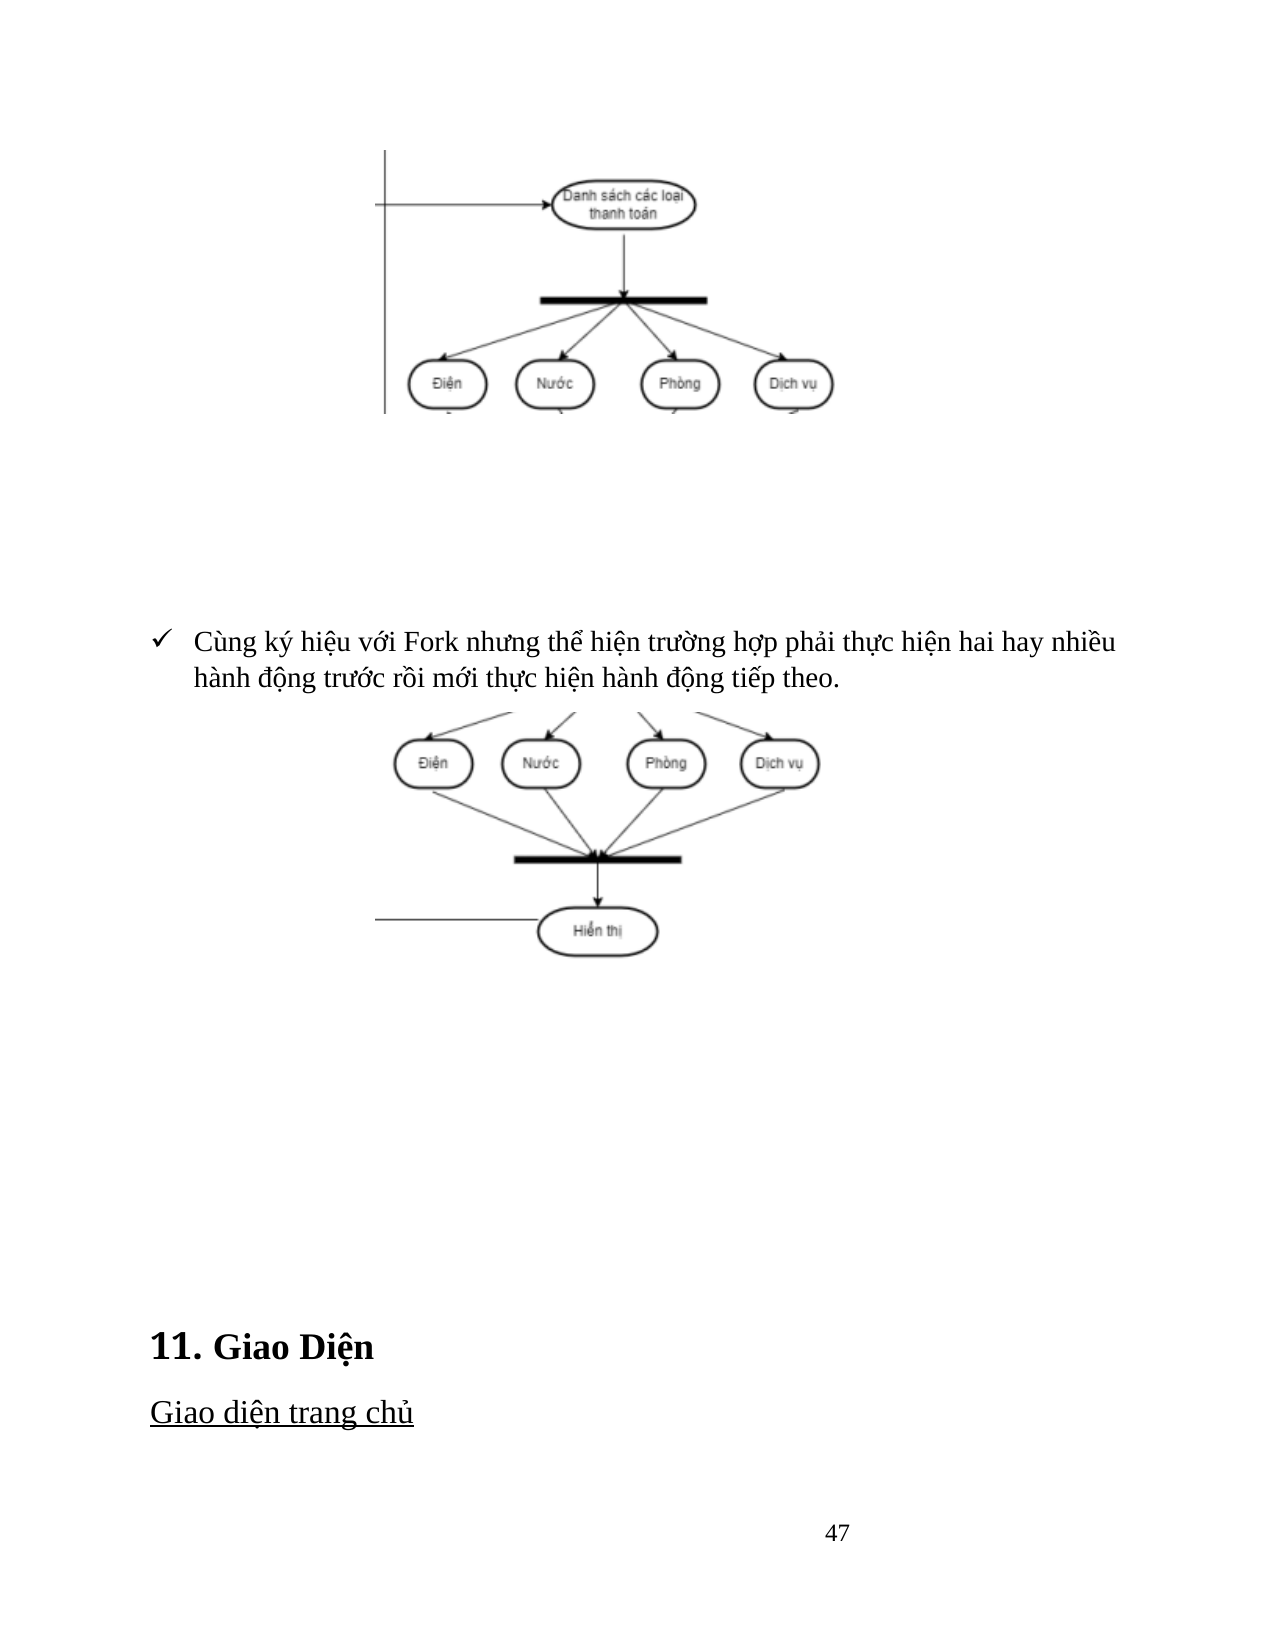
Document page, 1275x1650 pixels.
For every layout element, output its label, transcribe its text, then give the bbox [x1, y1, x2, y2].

subtitle Giao Diện [150, 1319, 1125, 1370]
list Cùng ký hiệu với Fork nhưng thể hiện trường hợp phải thực hiện hai hay nhiều hành động trước rồi mới thực hiện hành động tiếp theo. [150, 624, 1125, 694]
picture [375, 150, 902, 414]
picture [375, 712, 835, 960]
text Giao diện trang chủ [150, 1392, 1125, 1430]
